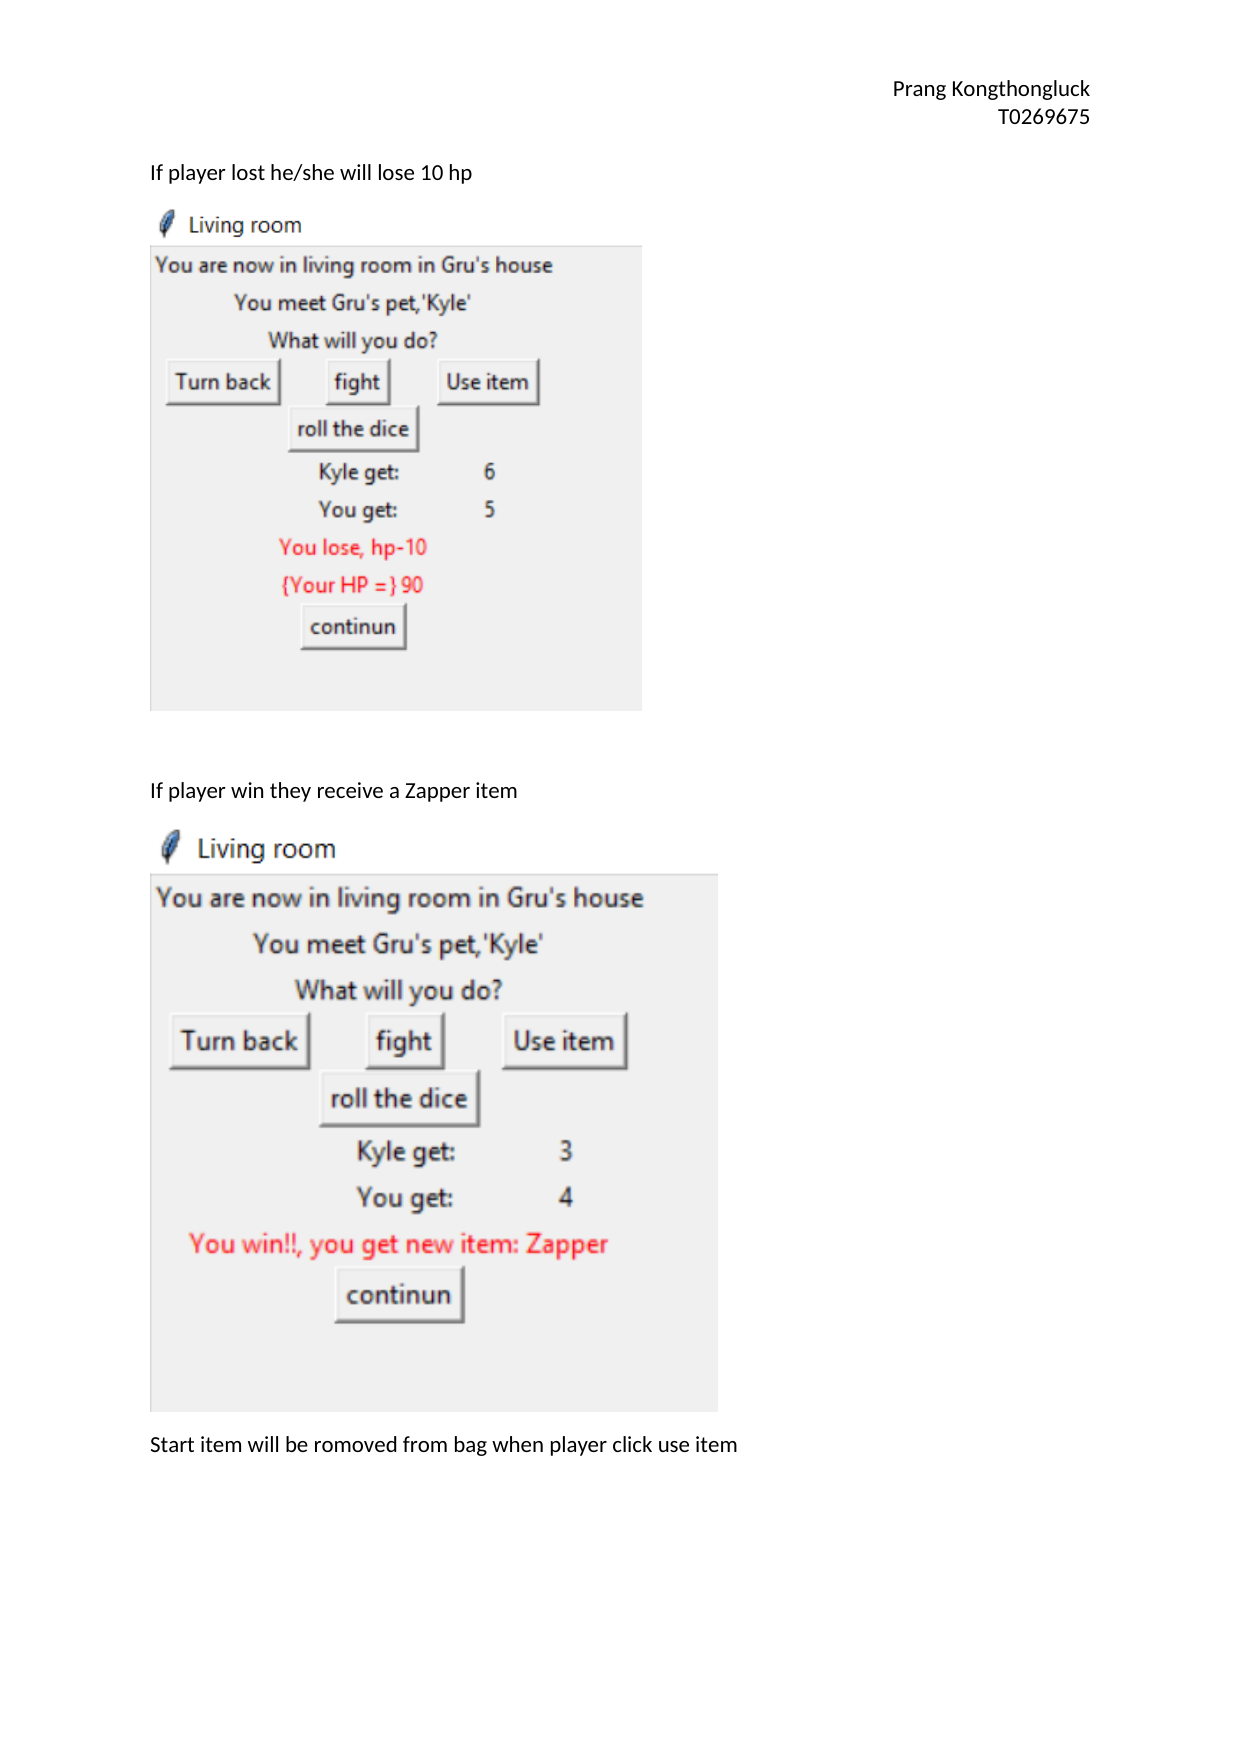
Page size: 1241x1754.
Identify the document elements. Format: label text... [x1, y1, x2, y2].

text If player lost he/she will lose 10 hp [150, 158, 1090, 186]
text If player win they receive a Zapper item [150, 777, 1090, 805]
text Start item will be romoved from bag when player click use item [150, 1430, 1090, 1458]
picture [150, 823, 719, 1412]
picture [150, 204, 643, 711]
